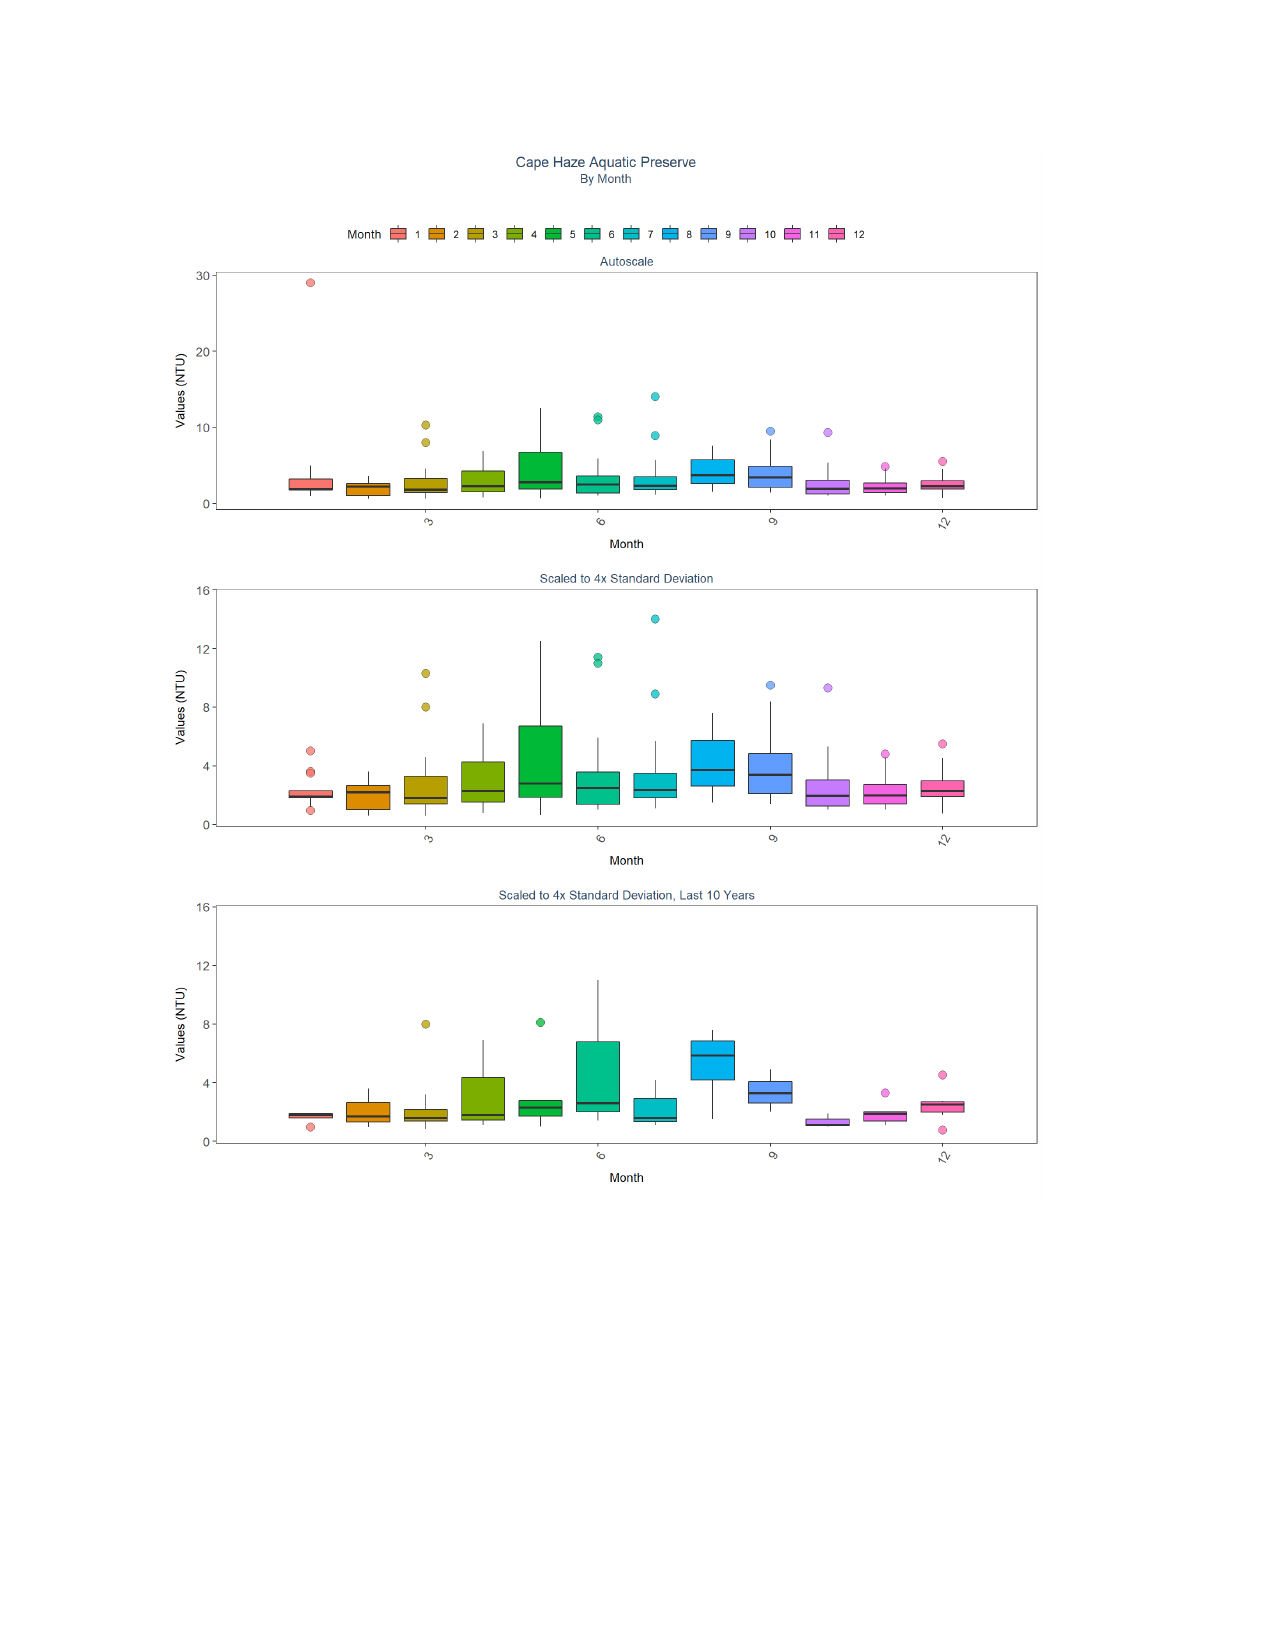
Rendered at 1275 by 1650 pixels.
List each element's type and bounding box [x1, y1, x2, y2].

picture [168, 150, 1044, 1200]
